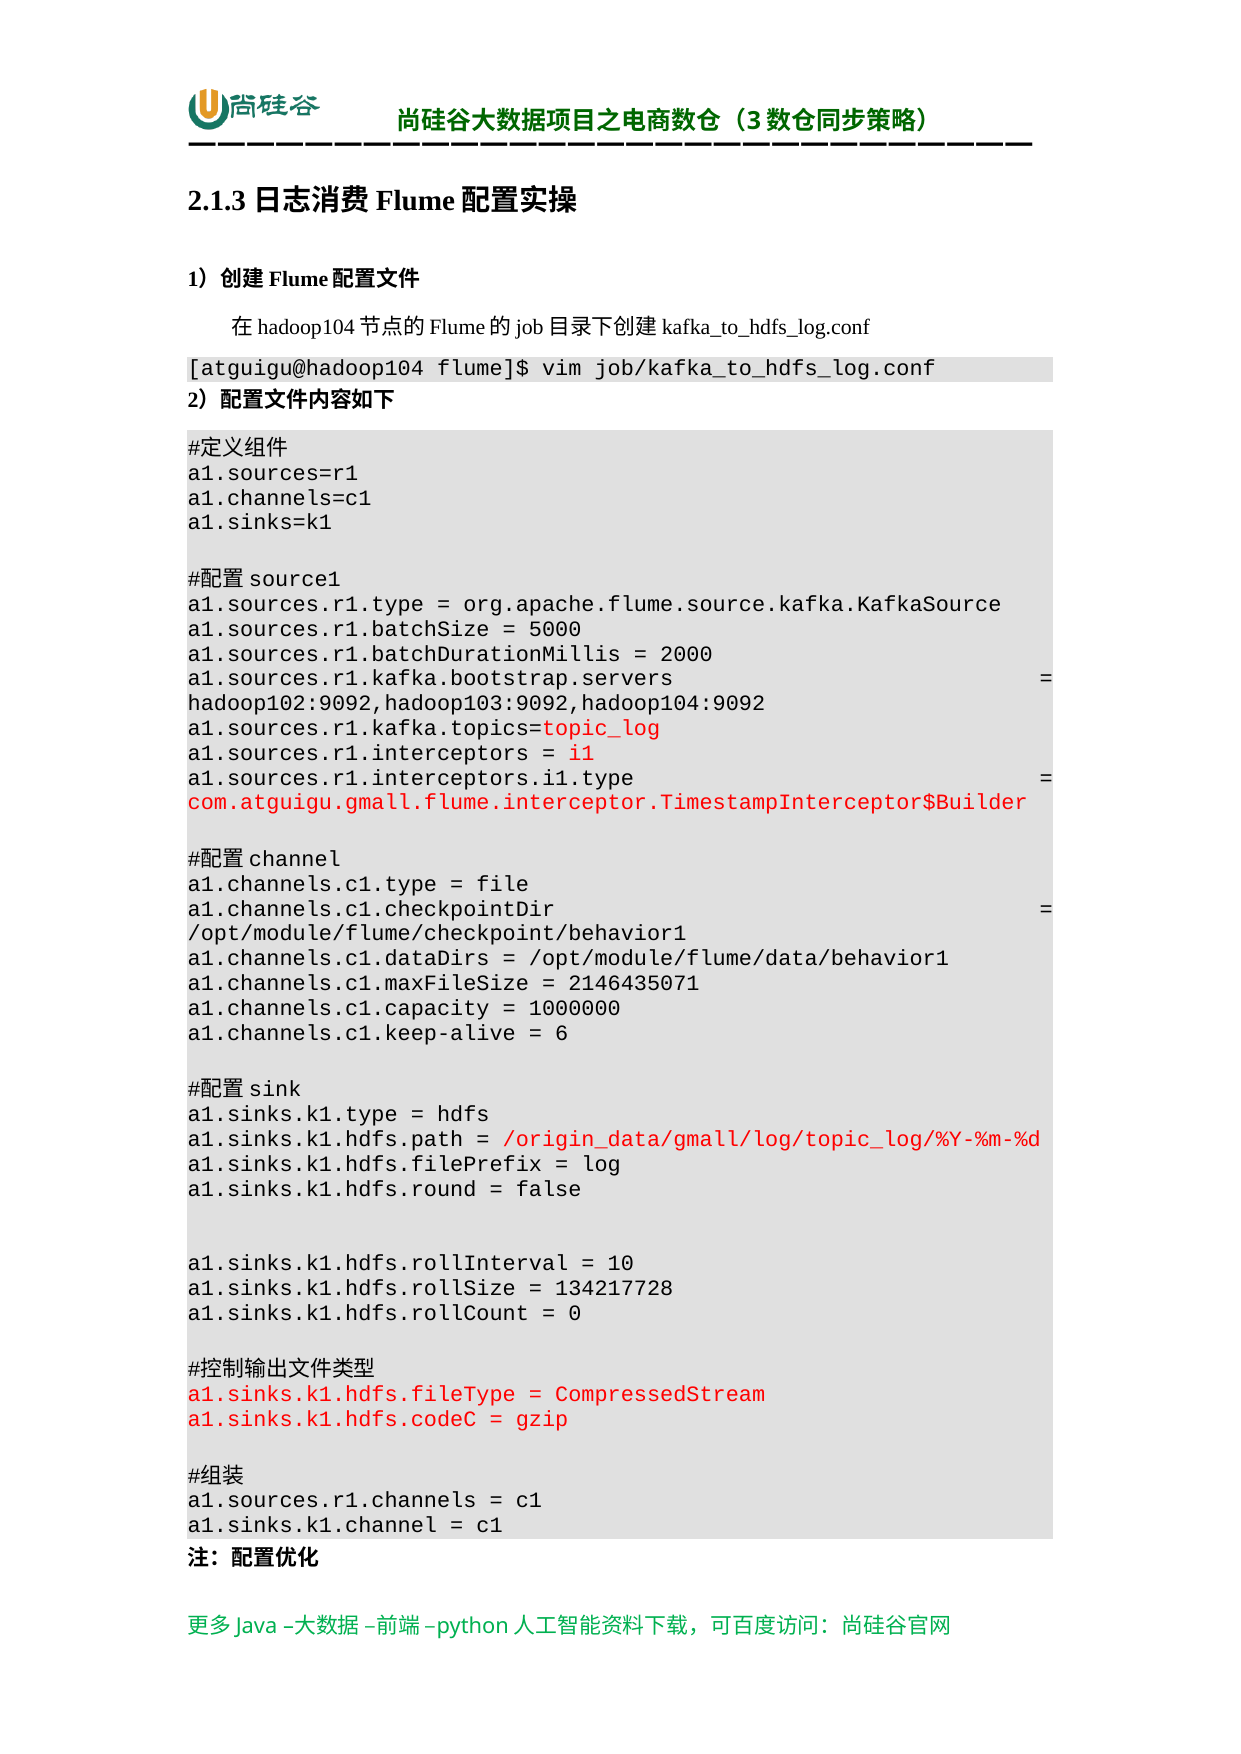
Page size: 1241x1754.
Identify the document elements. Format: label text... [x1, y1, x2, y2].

picture [187, 88, 320, 130]
text a1.sources.r1.kafka.topics=topic_log [187, 717, 1053, 742]
text #配置source1 [187, 561, 1053, 593]
text 1）创建Flume配置文件 [187, 260, 1053, 293]
text a1.sinks.k1.hdfs.rollCount = 0 [187, 1302, 1053, 1326]
text a1.sinks.k1.hdfs.fileType = CompressedStream [187, 1383, 1053, 1408]
text a1.sources.r1.interceptors = i1 [187, 742, 1053, 767]
text #组装 [187, 1458, 1053, 1489]
text #定义组件 [187, 430, 1053, 462]
text a1.sinks=k1 [187, 512, 1053, 536]
text a1.sources.r1.type = org.apache.flume.source.kafka.KafkaSource [187, 593, 1053, 618]
text 2）配置文件内容如下 [187, 382, 1053, 414]
text a1.channels.c1.capacity = 1000000 [187, 997, 1053, 1022]
text a1.channels.c1.maxFileSize = 2146435071 [187, 972, 1053, 997]
text [atguigu@hadoop104 flume]$ vim job/kafka_to_hdfs_log.conf [187, 357, 1053, 382]
text a1.channels.c1.keep-alive = 6 [187, 1022, 1053, 1047]
text a1.sources.r1.interceptors.i1.type = com.atguigu.gmall.flume.interceptor.TimestampInterceptor$Builder [187, 767, 1053, 816]
text a1.channels.c1.checkpointDir = /opt/module/flume/checkpoint/behavior1 [187, 898, 1053, 947]
text a1.sinks.k1.hdfs.filePrefix = log [187, 1153, 1053, 1178]
text a1.sinks.k1.hdfs.codeC = gzip [187, 1408, 1053, 1433]
text #配置sink [187, 1071, 1053, 1103]
text 注：配置优化 [187, 1539, 1053, 1572]
text a1.sources.r1.kafka.bootstrap.servers = hadoop102:9092,hadoop103:9092,hadoop104:9092 [187, 667, 1053, 717]
text a1.sinks.k1.hdfs.path = /origin_data/gmall/log/topic_log/%Y-%m-%d [187, 1128, 1053, 1153]
text a1.sinks.k1.hdfs.rollSize = 134217728 [187, 1277, 1053, 1302]
text a1.channels=c1 [187, 487, 1053, 512]
text 在hadoop104节点的Flume的job目录下创建kafka_to_hdfs_log.conf [187, 308, 1053, 341]
text a1.sources.r1.batchSize = 5000 [187, 618, 1053, 643]
text a1.sinks.k1.hdfs.rollInterval = 10 [187, 1252, 1053, 1277]
text a1.sinks.k1.type = hdfs [187, 1103, 1053, 1128]
text #配置channel [187, 841, 1053, 873]
subtitle 2.1.3 日志消费Flume配置实操 [187, 165, 1053, 230]
text a1.channels.c1.dataDirs = /opt/module/flume/data/behavior1 [187, 947, 1053, 972]
text a1.sources.r1.batchDurationMillis = 2000 [187, 643, 1053, 667]
text a1.sinks.k1.channel = c1 [187, 1514, 1053, 1539]
text #控制输出文件类型 [187, 1351, 1053, 1383]
text a1.sources.r1.channels = c1 [187, 1489, 1053, 1514]
text a1.sinks.k1.hdfs.round = false [187, 1178, 1053, 1202]
text a1.sources=r1 [187, 462, 1053, 487]
text a1.channels.c1.type = file [187, 873, 1053, 898]
